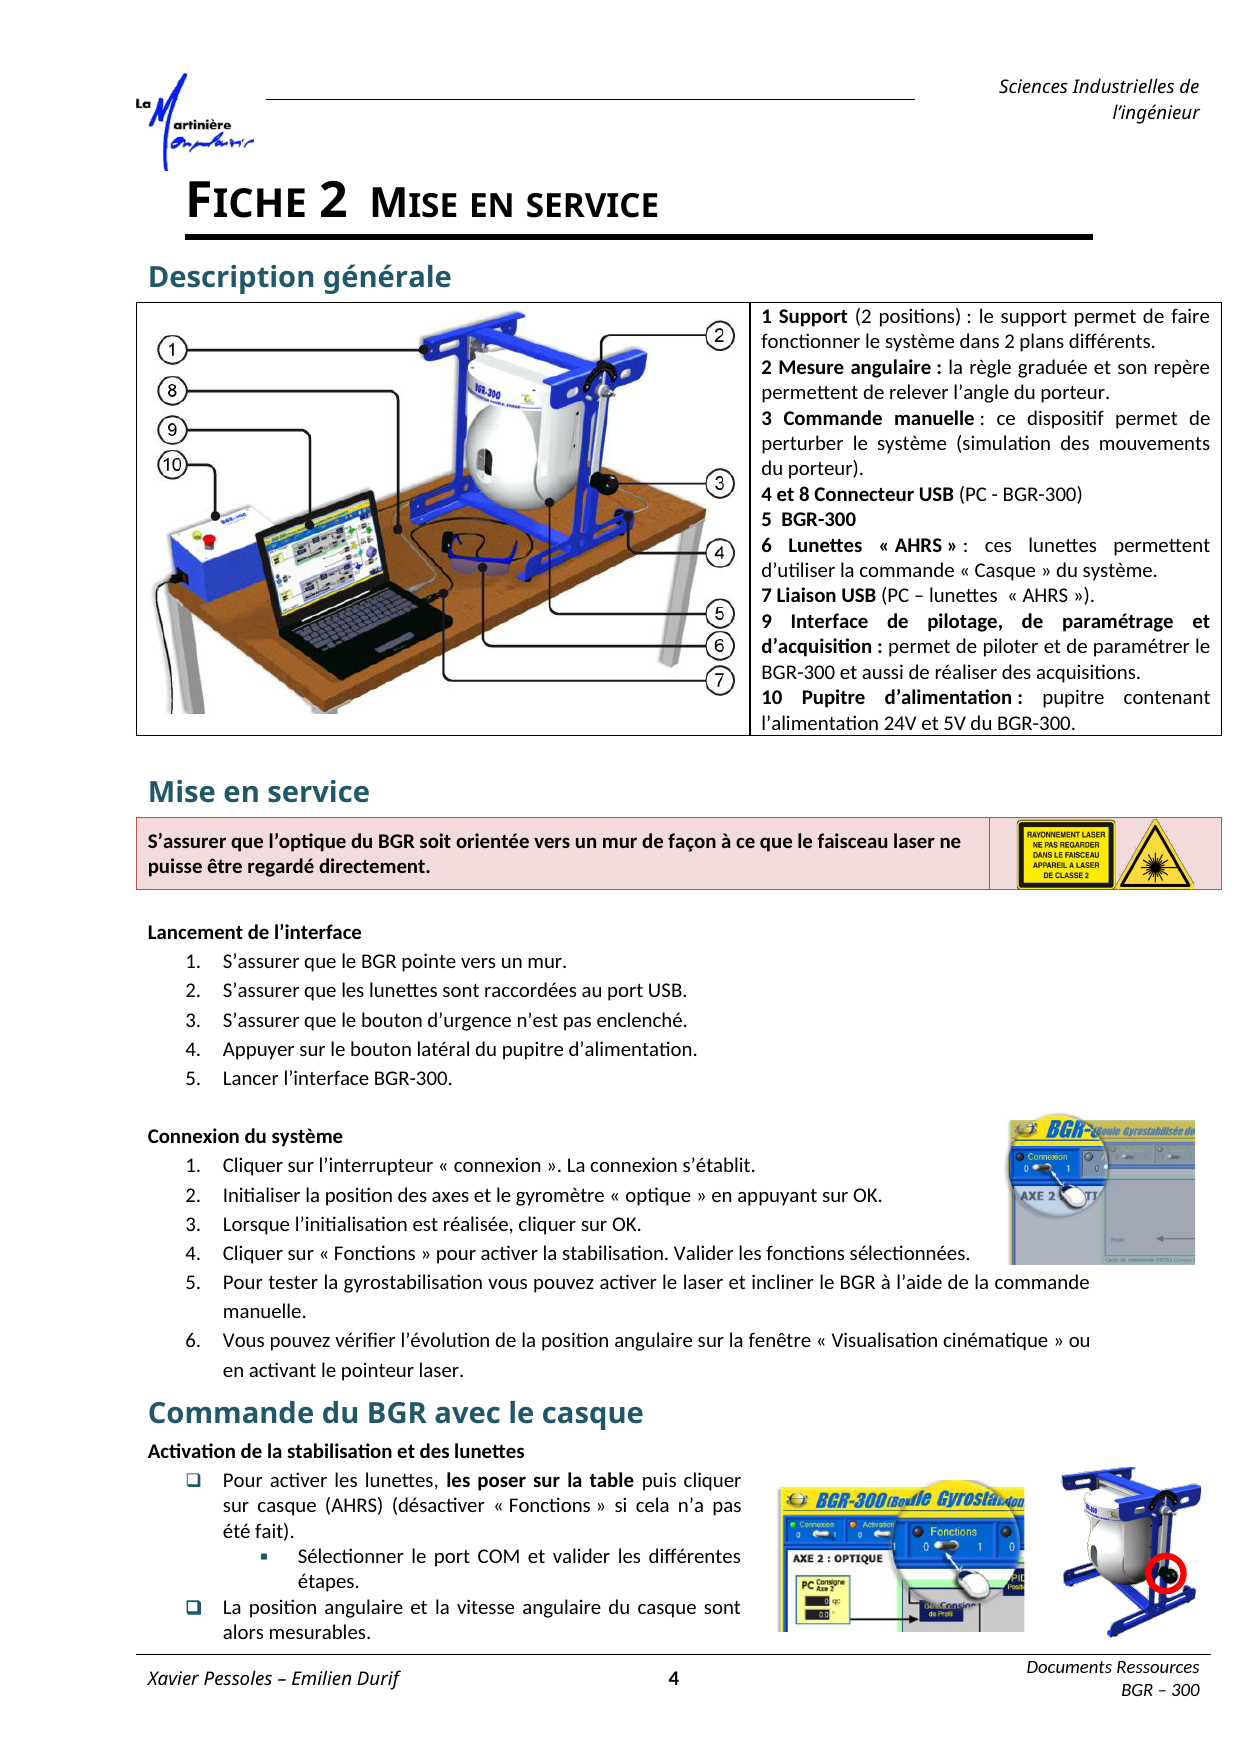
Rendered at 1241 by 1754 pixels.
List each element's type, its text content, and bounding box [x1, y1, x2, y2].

picture [1061, 1467, 1202, 1638]
list Lorsque l’initialisation est réalisée, cliquer sur OK. [185, 1211, 1004, 1236]
table_header [1048, 1467, 1214, 1645]
subtitle Description générale [148, 256, 1093, 296]
text Activation de la stabilisation et des lunettes [148, 1438, 1093, 1463]
text Lancement de l’interface [148, 919, 1093, 945]
list Cliquer sur l’interrupteur « connexion ». La connexion s’établit. [185, 1153, 1004, 1178]
subtitle Mise en service [185, 163, 1093, 234]
text Connexion du système [148, 1123, 1004, 1149]
subtitle Commande du BGR avec le casque [148, 1392, 1093, 1432]
subtitle Mise en service [148, 772, 1093, 811]
table_header [753, 1467, 1048, 1645]
picture [136, 73, 254, 171]
list Appuyer sur le bouton latéral du pupitre d’alimentation. [185, 1036, 1093, 1061]
list S’assurer que les lunettes sont raccordées au port USB. [185, 978, 1093, 1003]
table_header [990, 818, 1016, 889]
table_header [1195, 818, 1221, 889]
table_header [137, 303, 749, 735]
list Pour tester la gyrostabilisation vous pouvez activer le laser et incliner le BGR à l’aide de la commande manuelle. [185, 1269, 1093, 1324]
list S’assurer que le BGR pointe vers un mur. [185, 948, 1093, 974]
list Cliquer sur « Fonctions » pour activer la stabilisation. Valider les fonctions sélectionnées. [185, 1240, 1093, 1266]
table_header 1 Support (2 positions) : le support permet de faire fonctionner le système dans 2 plans différents. 2 Mesure angulaire : la règle graduée et son repère permettent de relever l’angle du porteur. 3 Commande manuelle : ce dispositif permet de perturber le système (simulation des mouvements du porteur). 4 et 8 Connecteur USB (PC - BGR-300) 5 BGR-300 6 Lunettes « AHRS » : ces lunettes permettent d’utiliser la commande « Casque » du système. 7 Liaison USB (PC – lunettes « AHRS »). 9 Interface de pilotage, de paramétrage et d’acquisition : permet de piloter et de paramétrer le BGR-300 et aussi de réaliser des acquisitions. 10 Pupitre d’alimentation : pupitre contenant l’alimentation 24V et 5V du BGR-300. [751, 303, 1221, 735]
list Lancer l’interface BGR-300. [185, 1065, 1093, 1091]
picture [1016, 818, 1195, 890]
table_header S’assurer que l’optique du BGR soit orientée vers un mur de façon à ce que le faisceau laser ne puisse être regardé directement. [137, 818, 989, 889]
list Vous pouvez vérifier l’évolution de la position angulaire sur la fenêtre « Visualisation cinématique » ou en activant le pointeur laser. [185, 1328, 1093, 1382]
list S’assurer que le bouton d’urgence n’est pas enclenché. [185, 1007, 1093, 1032]
list Initialiser la position des axes et le gyromètre « optique » en appuyant sur OK. [185, 1182, 1004, 1207]
table_header Pour activer les lunettes, les poser sur la table puis cliquer sur casque (AHRS) (désactiver « Fonctions » si cela n’a pas été fait). Sélectionner le port COM et valider les différentes étapes. La position angulaire et la vitesse angulaire du casque sont alors mesurables. [136, 1467, 753, 1645]
picture [147, 303, 739, 714]
